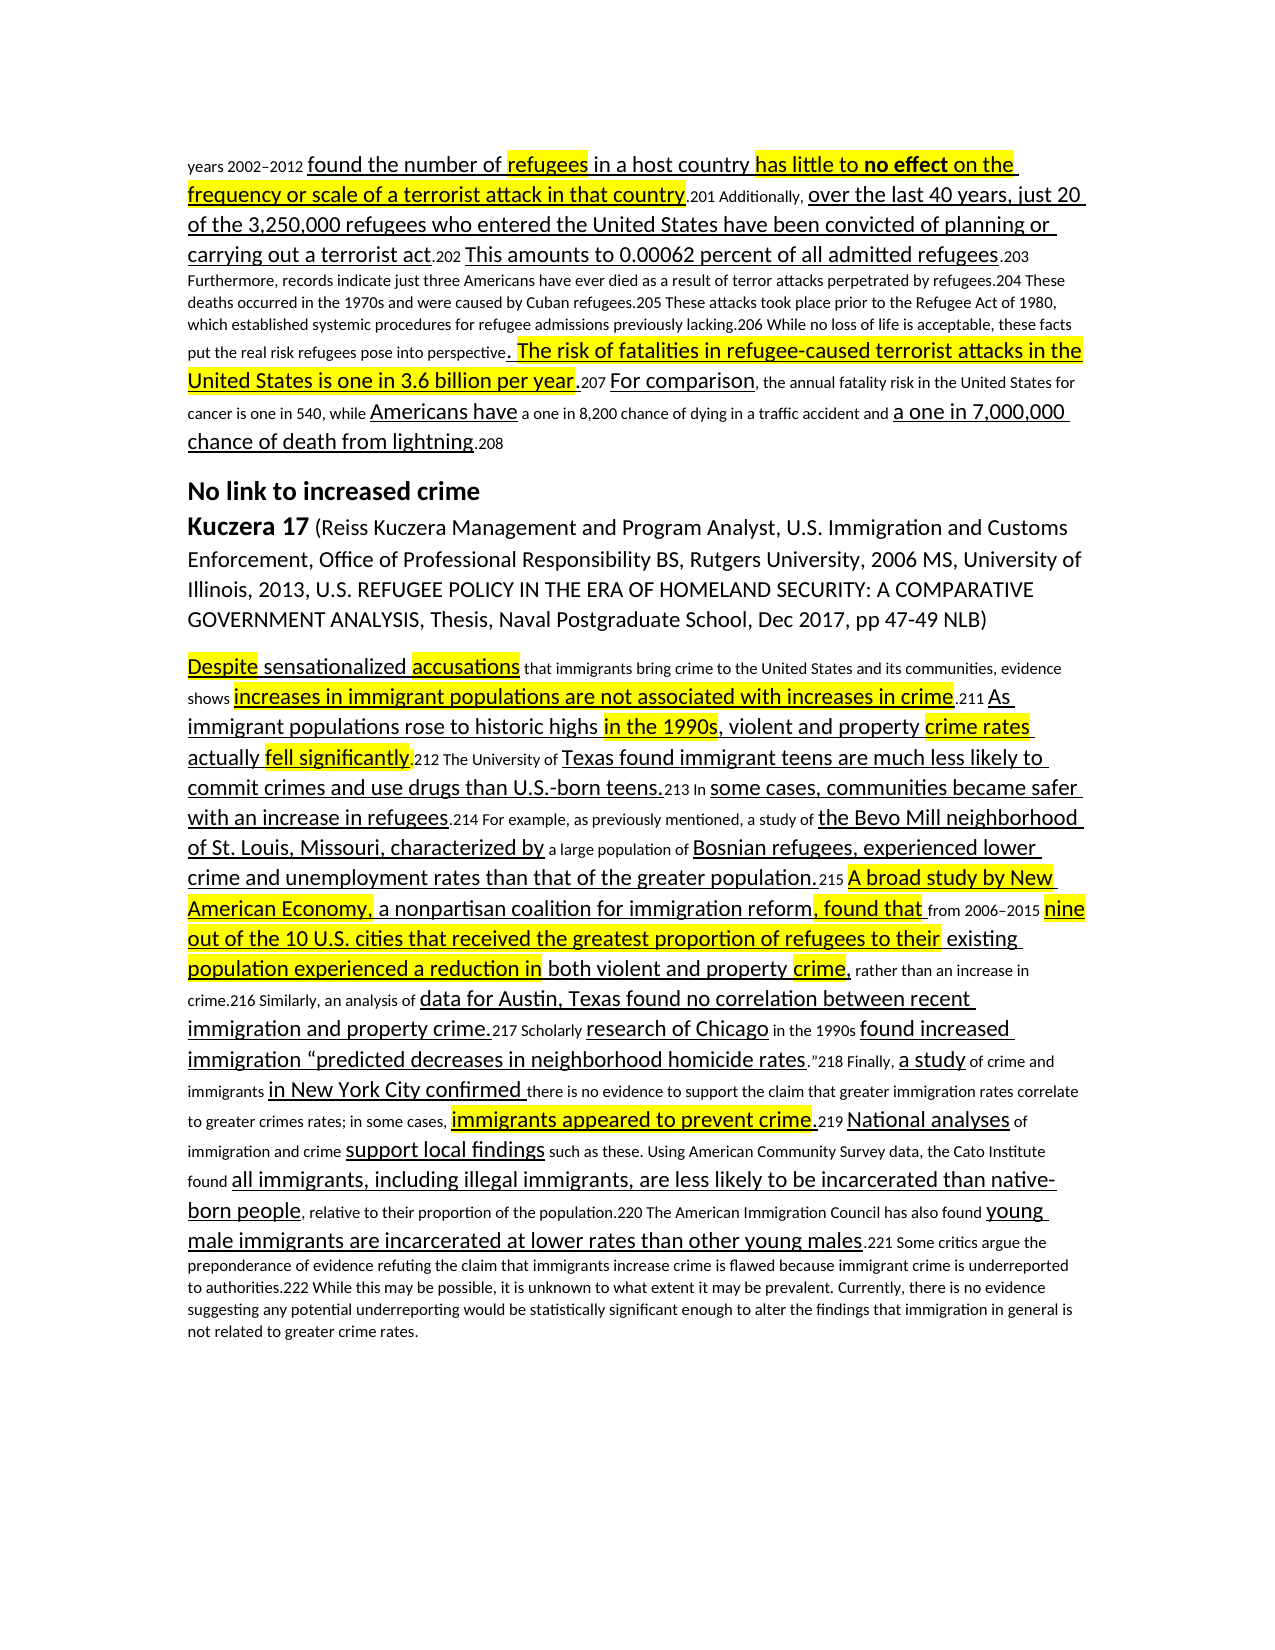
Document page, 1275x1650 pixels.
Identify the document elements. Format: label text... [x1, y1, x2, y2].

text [187, 150, 1087, 455]
text Kuczera 17 (Reiss Kuczera Management and Program Analyst, U.S. Immigration and Customs Enforcement, Office of Professional Responsibility BS, Rutgers University, 2006 MS, University of Illinois, 2013, U.S. REFUGEE POLICY IN THE ERA OF HOMELAND SECURITY: A COMPARATIVE GOVERNMENT ANALYSIS, Thesis, Naval Postgraduate School, Dec 2017, pp 47-49 NLB) [187, 509, 1087, 633]
text Despite sensationalized accusations that immigrants bring crime to the United States and its communities, evidence shows increases in immigrant populations are not associated with increases in crime.211 As immigrant populations rose to historic highs in the 1990s, violent and property crime rates actually fell significantly.212 The University of Texas found immigrant teens are much less likely to commit crimes and use drugs than U.S.-born teens.213 In some cases, communities became safer with an increase in refugees.214 For example, as previously mentioned, a study of the Bevo Mill neighborhood of St. Louis, Missouri, characterized by a large population of Bosnian refugees, experienced lower crime and unemployment rates than that of the greater population.215 A broad study by New American Economy, a nonpartisan coalition for immigration reform, found that from 2006–2015 nine out of the 10 U.S. cities that received the greatest proportion of refugees to their existing population experienced a reduction in both violent and property crime, rather than an increase in crime.216 Similarly, an analysis of data for Austin, Texas found no correlation between recent immigration and property crime.217 Scholarly research of Chicago in the 1990s found increased immigration “predicted decreases in neighborhood homicide rates.”218 Finally, a study of crime and immigrants in New York City confirmed there is no evidence to support the claim that greater immigration rates correlate to greater crimes rates; in some cases, immigrants appeared to prevent crime.219 National analyses of immigration and crime support local findings such as these. Using American Community Survey data, the Cato Institute found all immigrants, including illegal immigrants, are less likely to be incarcerated than native-born people, relative to their proportion of the population.220 The American Immigration Council has also found young male immigrants are incarcerated at lower rates than other young males.221 Some critics argue the preponderance of evidence refuting the claim that immigrants increase crime is flawed because immigrant crime is underreported to authorities.222 While this may be possible, it is unknown to what extent it may be prevalent. Currently, there is no evidence suggesting any potential underreporting would be statistically significant enough to alter the findings that immigration in general is not related to greater crime rates. [187, 652, 1087, 1342]
subtitle No link to increased crime [187, 474, 1087, 507]
